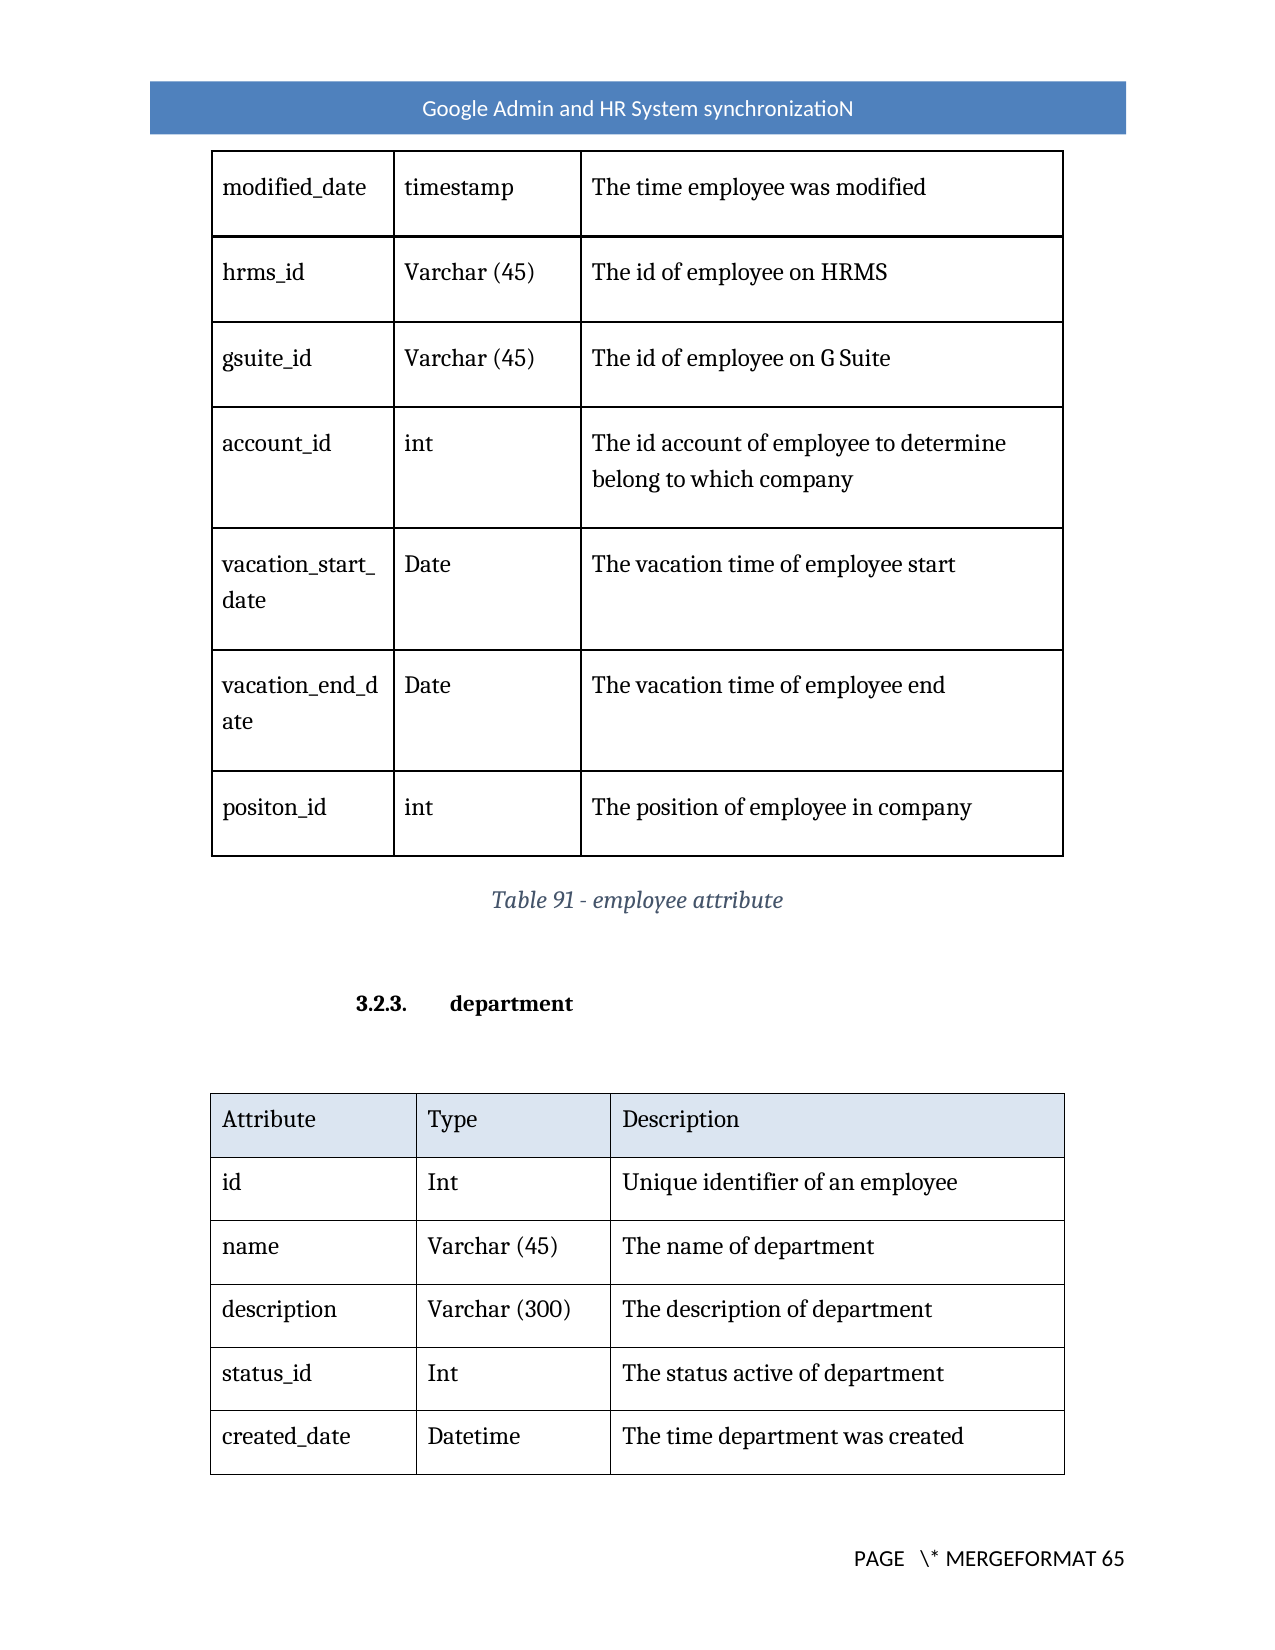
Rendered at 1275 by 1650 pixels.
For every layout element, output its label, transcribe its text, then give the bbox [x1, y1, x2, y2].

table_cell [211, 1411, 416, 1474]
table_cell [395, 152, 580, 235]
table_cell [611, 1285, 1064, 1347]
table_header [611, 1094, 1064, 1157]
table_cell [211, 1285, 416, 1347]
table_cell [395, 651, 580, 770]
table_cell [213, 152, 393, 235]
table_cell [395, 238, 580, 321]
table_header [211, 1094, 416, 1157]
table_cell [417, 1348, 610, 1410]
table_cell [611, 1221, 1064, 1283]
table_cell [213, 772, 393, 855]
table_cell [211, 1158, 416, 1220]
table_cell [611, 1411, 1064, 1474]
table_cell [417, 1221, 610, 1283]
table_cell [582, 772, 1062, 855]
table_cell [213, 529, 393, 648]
subtitle department [356, 991, 1125, 1017]
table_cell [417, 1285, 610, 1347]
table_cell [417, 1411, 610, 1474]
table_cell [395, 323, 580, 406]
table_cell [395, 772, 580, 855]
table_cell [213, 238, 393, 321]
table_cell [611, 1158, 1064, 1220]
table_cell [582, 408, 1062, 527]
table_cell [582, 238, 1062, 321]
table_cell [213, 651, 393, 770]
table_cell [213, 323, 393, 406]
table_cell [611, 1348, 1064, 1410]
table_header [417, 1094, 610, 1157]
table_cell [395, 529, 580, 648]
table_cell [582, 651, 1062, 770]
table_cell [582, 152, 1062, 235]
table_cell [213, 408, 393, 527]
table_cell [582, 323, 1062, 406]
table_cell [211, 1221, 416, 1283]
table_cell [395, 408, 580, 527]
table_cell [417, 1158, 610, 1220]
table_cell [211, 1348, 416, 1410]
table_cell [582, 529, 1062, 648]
